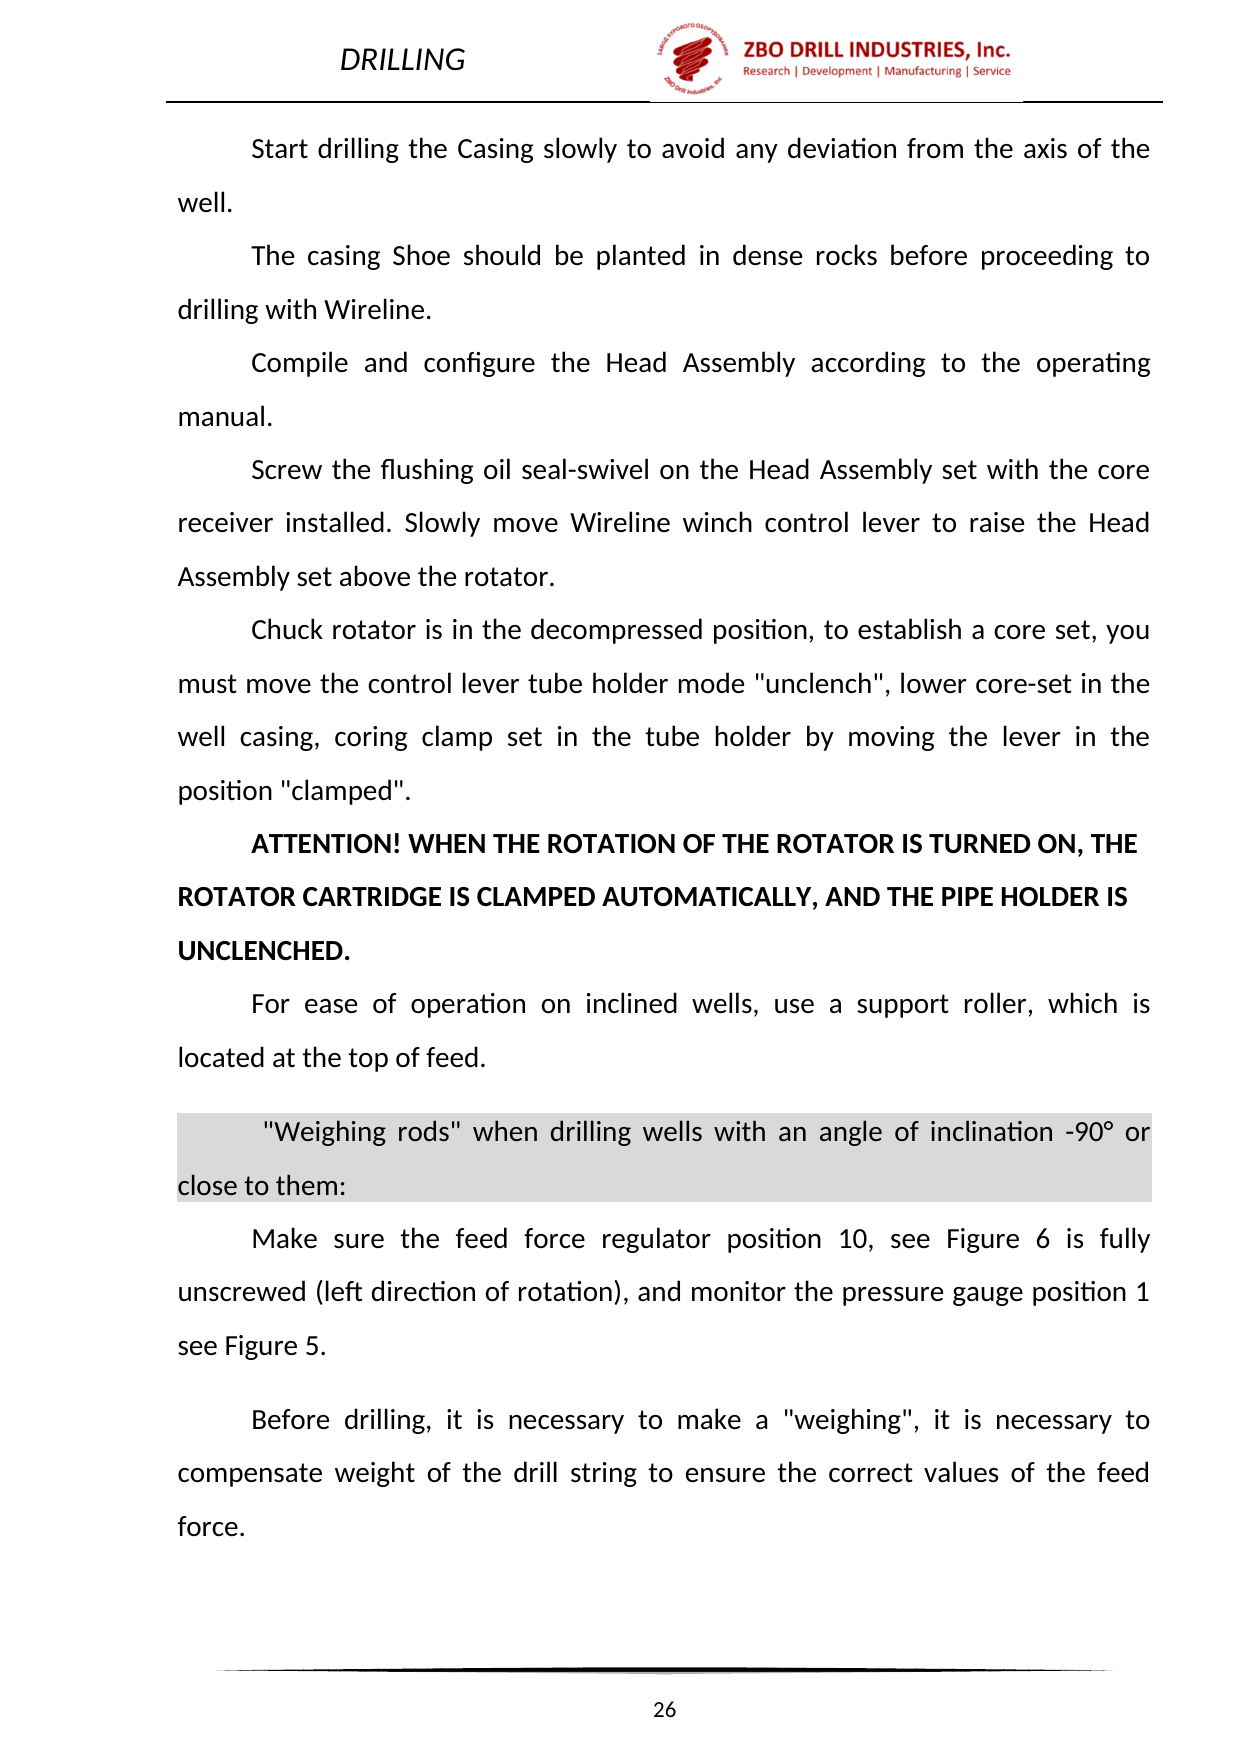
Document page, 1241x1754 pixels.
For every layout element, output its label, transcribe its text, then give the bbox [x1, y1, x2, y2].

text The casing Shoe should be planted in dense rocks before proceeding to drilling with Wireline. [177, 237, 1152, 326]
picture [650, 14, 1024, 102]
text For ease of operation on inclined wells, use a support roller, which is located at the top of feed. [177, 985, 1152, 1074]
picture [215, 1666, 1113, 1675]
text Chuck rotator is in the decompressed position, to establish a core set, you must move the control lever tube holder mode "unclench", lower core-set in the well casing, coring clamp set in the tube holder by moving the lever in the position "clamped". [177, 611, 1152, 807]
text Before drilling, it is necessary to make a "weighing", it is necessary to compensate weight of the drill string to ensure the correct values of the feed force. [177, 1401, 1152, 1544]
text ATTENTION! WHEN THE ROTATION OF THE ROTATOR IS TURNED ON, THE ROTATOR CARTRIDGE IS CLAMPED AUTOMATICALLY, AND THE PIPE HOLDER IS UNCLENCHED. [177, 825, 1152, 968]
text Screw the flushing oil seal-swivel on the Head Assembly set with the core receiver installed. Slowly move Wireline winch control lever to raise the Head Assembly set above the rotator. [177, 451, 1152, 593]
text Make sure the feed force regulator position 10, see Figure 6 is fully unscrewed (left direction of rotation), and monitor the pressure gauge position 1 see Figure 5. [177, 1220, 1152, 1362]
list "Weighing rods" when drilling wells with an angle of inclination -90° or close to them: [177, 1113, 1152, 1202]
text Compile and configure the Head Assembly according to the operating manual. [177, 344, 1152, 433]
text Start drilling the Casing slowly to avoid any deviation from the axis of the well. [177, 130, 1152, 219]
